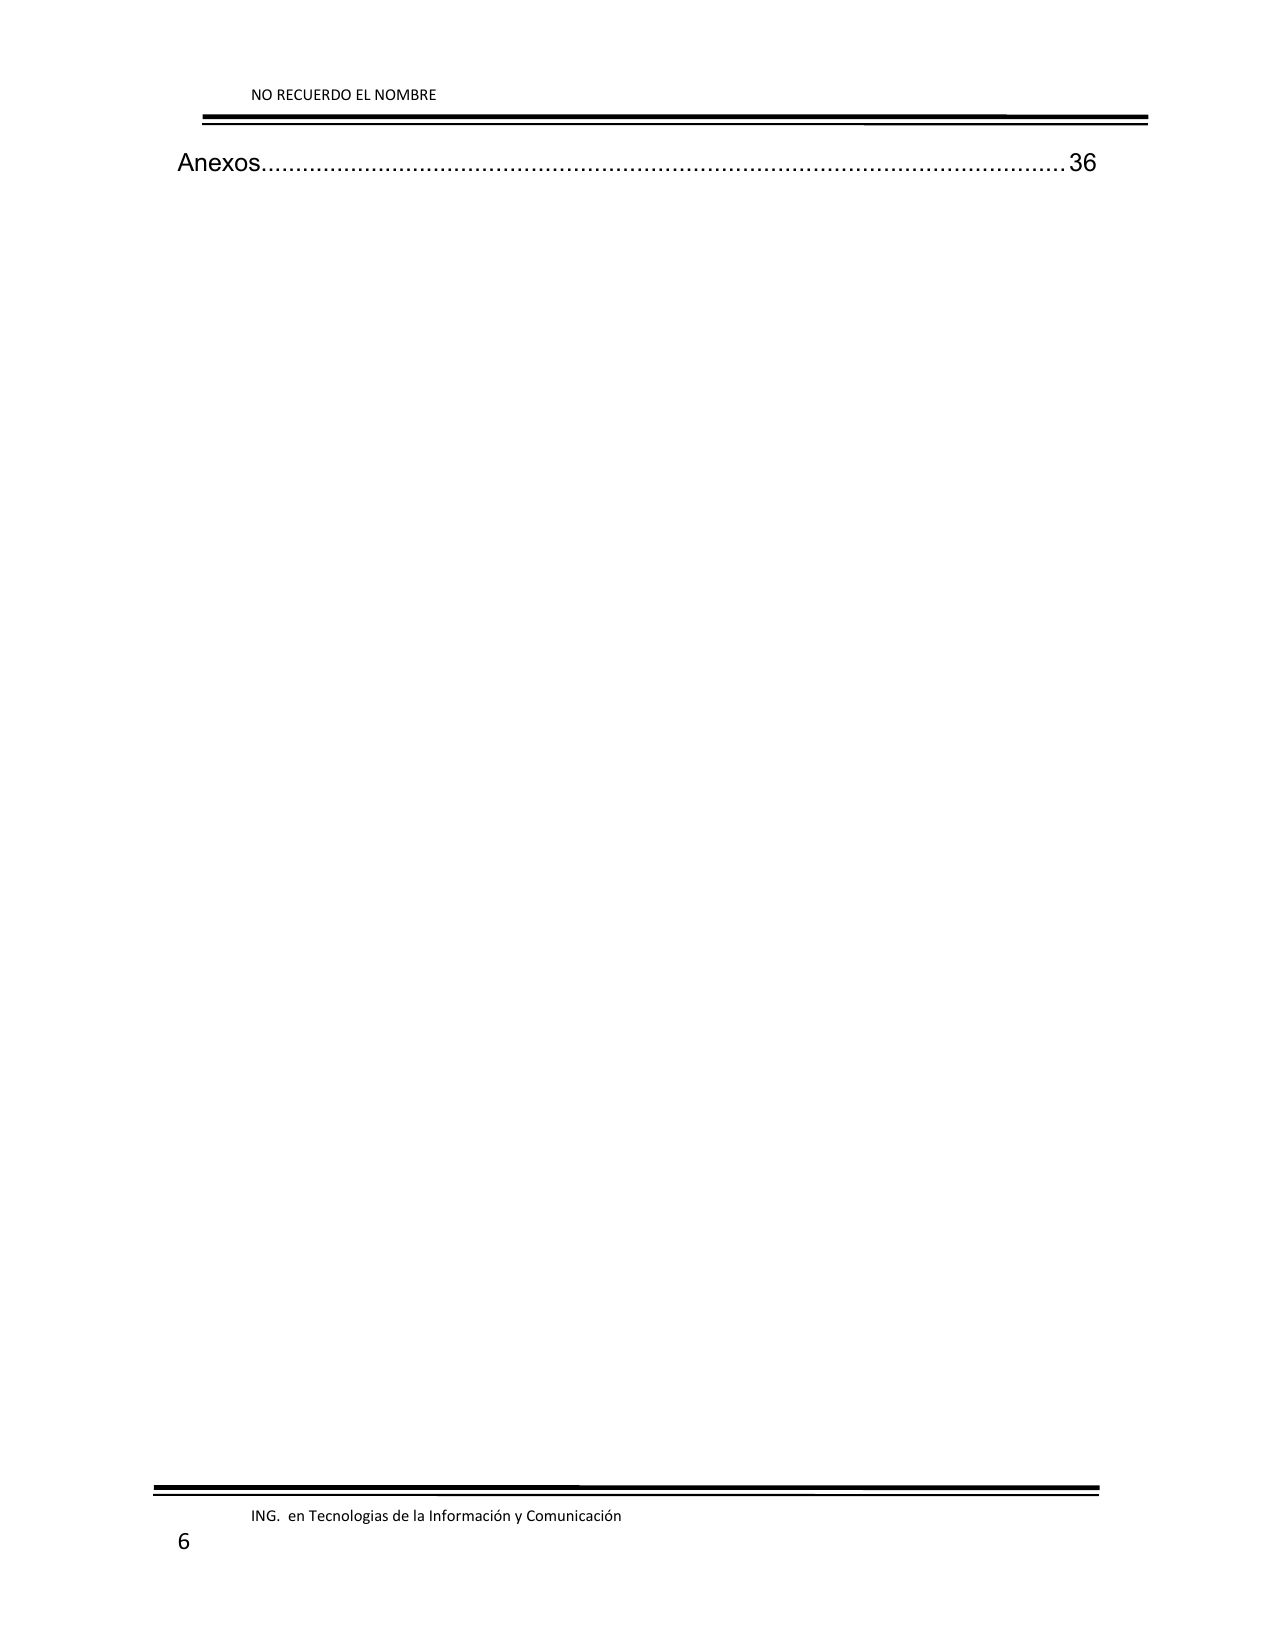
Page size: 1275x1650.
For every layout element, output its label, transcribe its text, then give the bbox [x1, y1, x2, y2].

text Anexos 36 [177, 148, 1098, 176]
